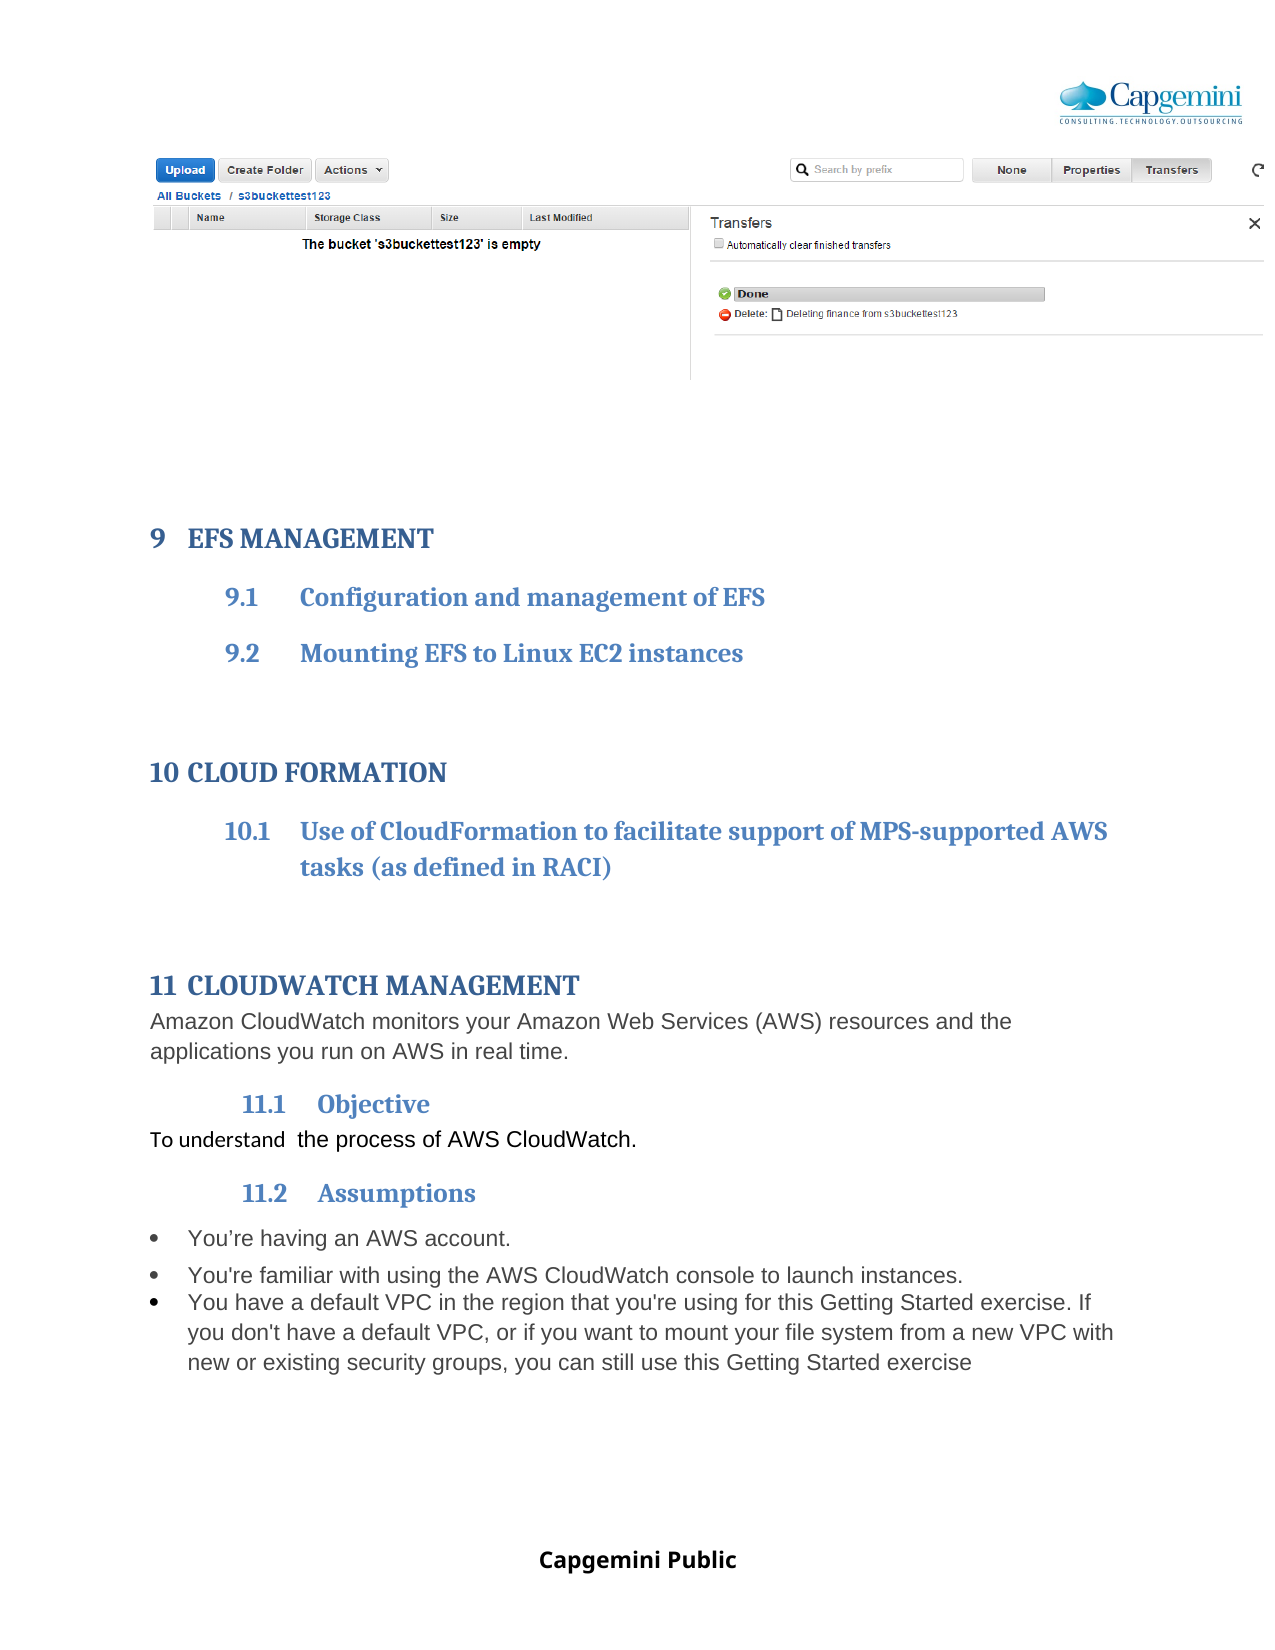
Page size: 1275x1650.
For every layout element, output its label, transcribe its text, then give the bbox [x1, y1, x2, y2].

subtitle CLOUDWATCH MANAGEMENT [150, 969, 1125, 1003]
subtitle Assumptions [242, 1178, 1125, 1209]
list You’re having an AWS account. [150, 1214, 1125, 1251]
list You're familiar with using the AWS CloudWatch console to launch instances. [150, 1251, 1125, 1289]
subtitle Configuration and management of EFS [225, 582, 1125, 613]
picture [150, 150, 1264, 380]
text To understand the process of AWS CloudWatch. [150, 1125, 1125, 1153]
subtitle CLOUD FORMATION [150, 756, 1125, 790]
subtitle EFS MANAGEMENT [150, 523, 1125, 556]
text Amazon CloudWatch monitors your Amazon Web Services (AWS) resources and the applications you run on AWS in real time. [150, 1008, 1125, 1064]
subtitle Objective [242, 1089, 1125, 1120]
subtitle Use of CloudFormation to facilitate support of MPS-supported AWS tasks (as defined in RACI) [225, 816, 1125, 883]
subtitle Mounting EFS to Linux EC2 instances [225, 638, 1125, 670]
picture [1053, 76, 1244, 127]
list You have a default VPC in the region that you're using for this Getting Started exercise. If you don't have a default VPC, or if you want to mount your file system from a new VPC with new or existing security groups, you can still use this Getting Started exercise [150, 1289, 1125, 1376]
